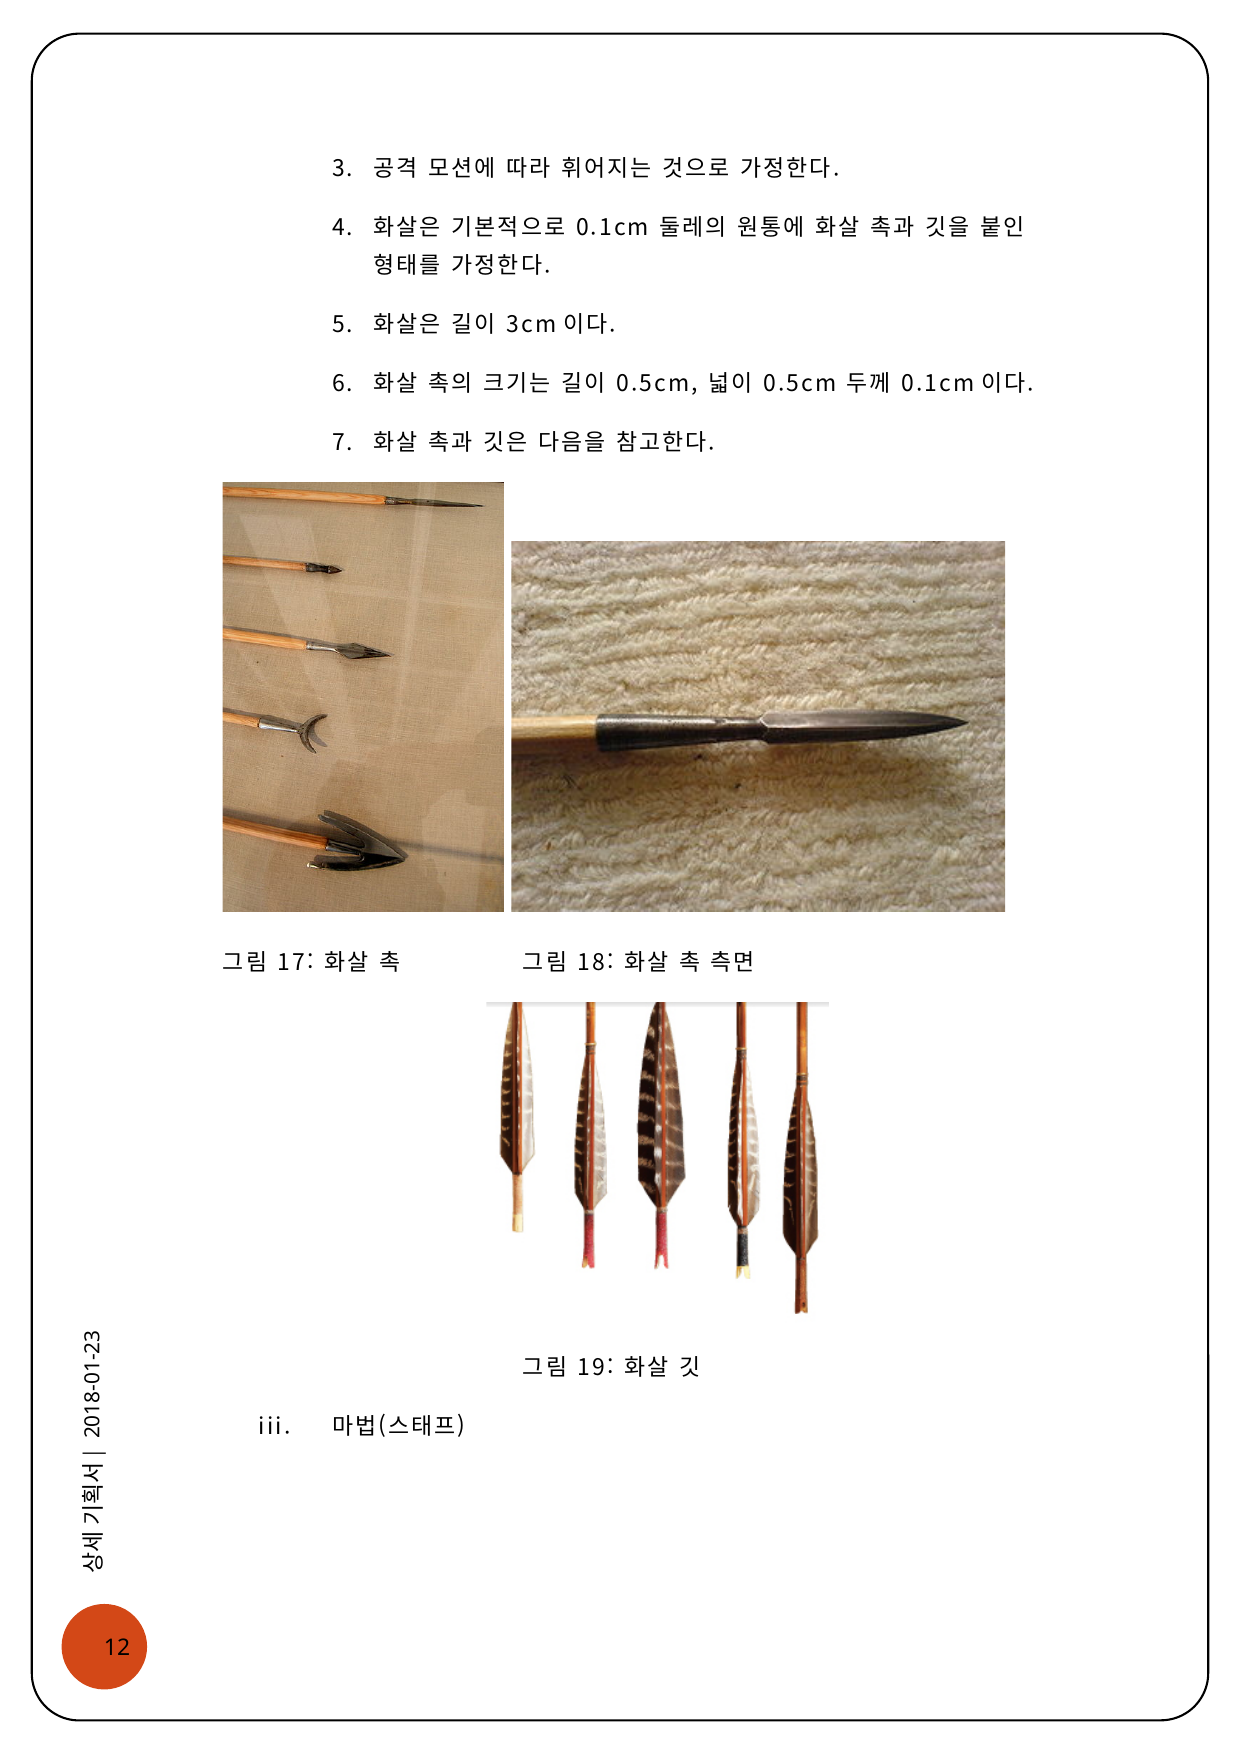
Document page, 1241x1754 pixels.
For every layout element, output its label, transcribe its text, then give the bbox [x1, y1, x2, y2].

list 화살은 길이 3cm이다. [332, 306, 1092, 339]
list 화살 촉의 크기는 길이 0.5cm, 넓이 0.5cm 두께 0.1cm이다. [332, 365, 1092, 398]
picture [222, 482, 504, 912]
list 마법(스태프) [290, 1408, 1092, 1441]
picture [486, 1002, 829, 1324]
list 공격 모션에 따라 휘어지는 것으로 가정한다. [332, 150, 1092, 183]
list 화살 촉과 깃은 다음을 참고한다. [332, 424, 1092, 457]
picture [511, 541, 1006, 912]
list 화살은 기본적으로 0.1cm 둘레의 원통에 화살 촉과 깃을 붙인 형태를 가정한다. [332, 209, 1092, 280]
text 그림 17: 화살 촉 그림 18: 화살 촉 측면 [215, 944, 1092, 977]
text 그림 19: 화살 깃 [215, 1349, 1092, 1382]
